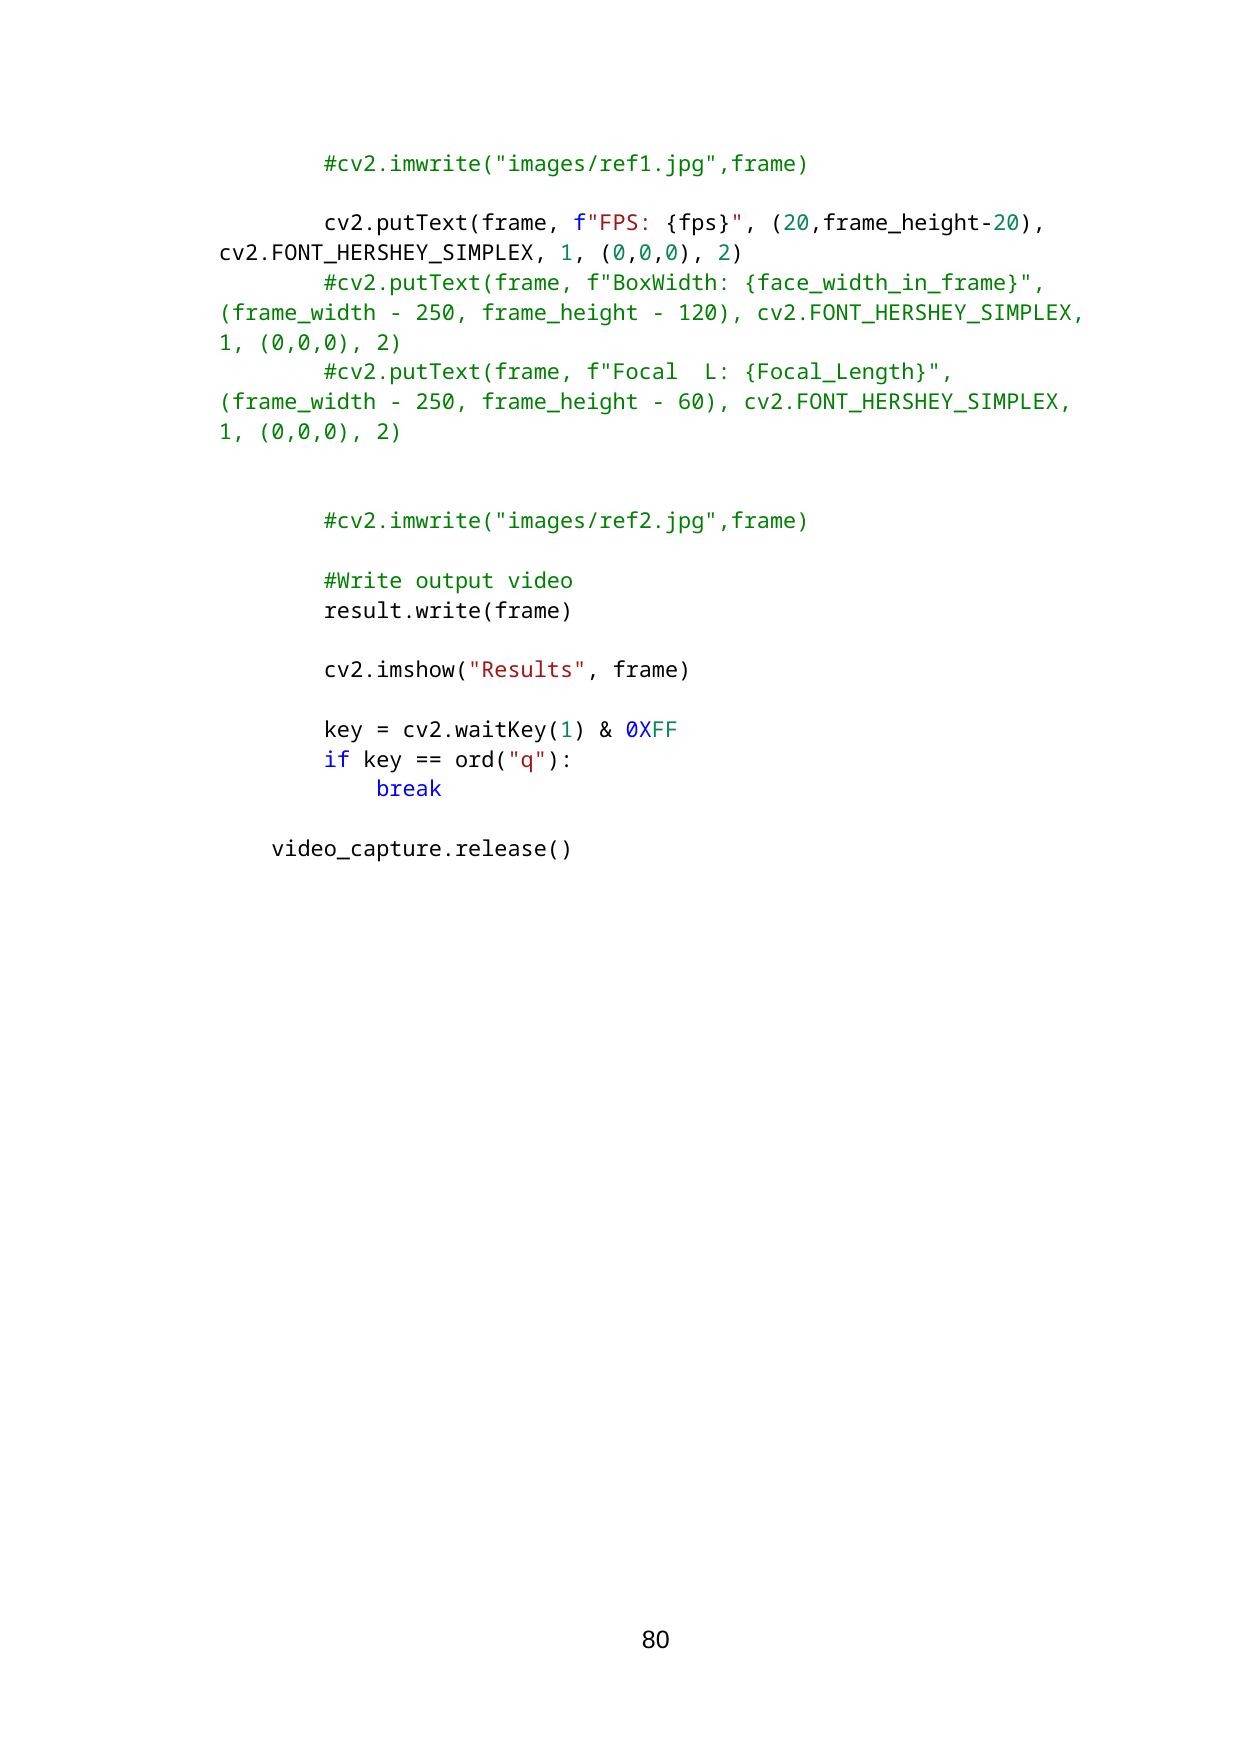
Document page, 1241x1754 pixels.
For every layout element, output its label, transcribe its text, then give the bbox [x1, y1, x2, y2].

text video_capture.release() [218, 833, 1092, 863]
text break [218, 773, 1092, 803]
text result.write(frame) [218, 594, 1092, 624]
text if key == ord("q"): [218, 743, 1092, 773]
text #Write output video [218, 565, 1092, 594]
text key = cv2.waitKey(1) & 0XFF [218, 714, 1092, 743]
text #cv2.imwrite("images/ref2.jpg",frame) [218, 505, 1092, 535]
text cv2.imshow("Results", frame) [218, 654, 1092, 684]
text cv2.putText(frame, f"FPS: {fps}", (20,frame_height-20), cv2.FONT_HERSHEY_SIMPLEX, 1, (0,0,0), 2) [218, 207, 1092, 267]
text #cv2.putText(frame, f"BoxWidth: {face_width_in_frame}", (frame_width - 250, frame_height - 120), cv2.FONT_HERSHEY_SIMPLEX, 1, (0,0,0), 2) [218, 267, 1092, 356]
text #cv2.putText(frame, f"Focal L: {Focal_Length}", (frame_width - 250, frame_height - 60), cv2.FONT_HERSHEY_SIMPLEX, 1, (0,0,0), 2) [218, 356, 1092, 446]
text #cv2.imwrite("images/ref1.jpg",frame) [218, 148, 1092, 177]
